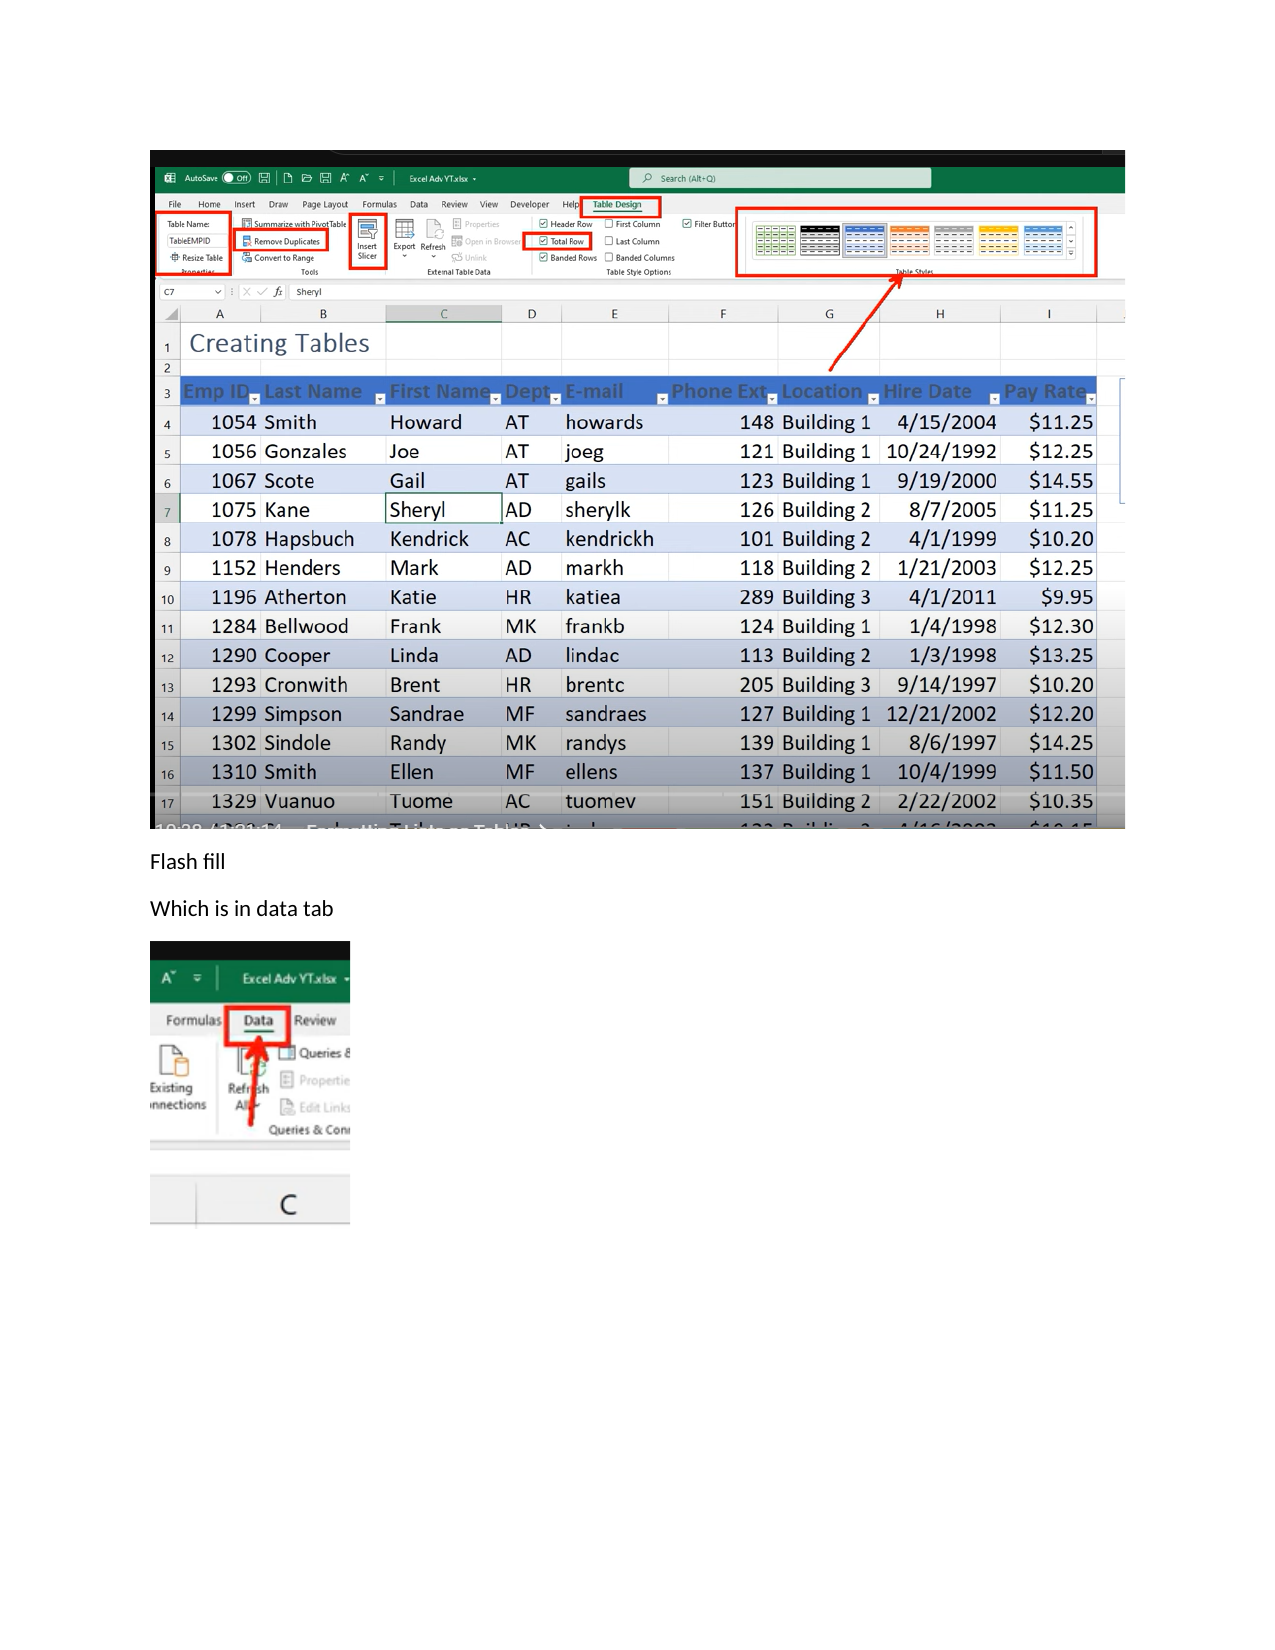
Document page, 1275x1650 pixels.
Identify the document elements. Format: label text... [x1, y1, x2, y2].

text Which is in data tab [150, 894, 1125, 922]
picture [150, 150, 1125, 829]
text Flash fill [150, 847, 1125, 875]
picture [150, 941, 350, 1229]
